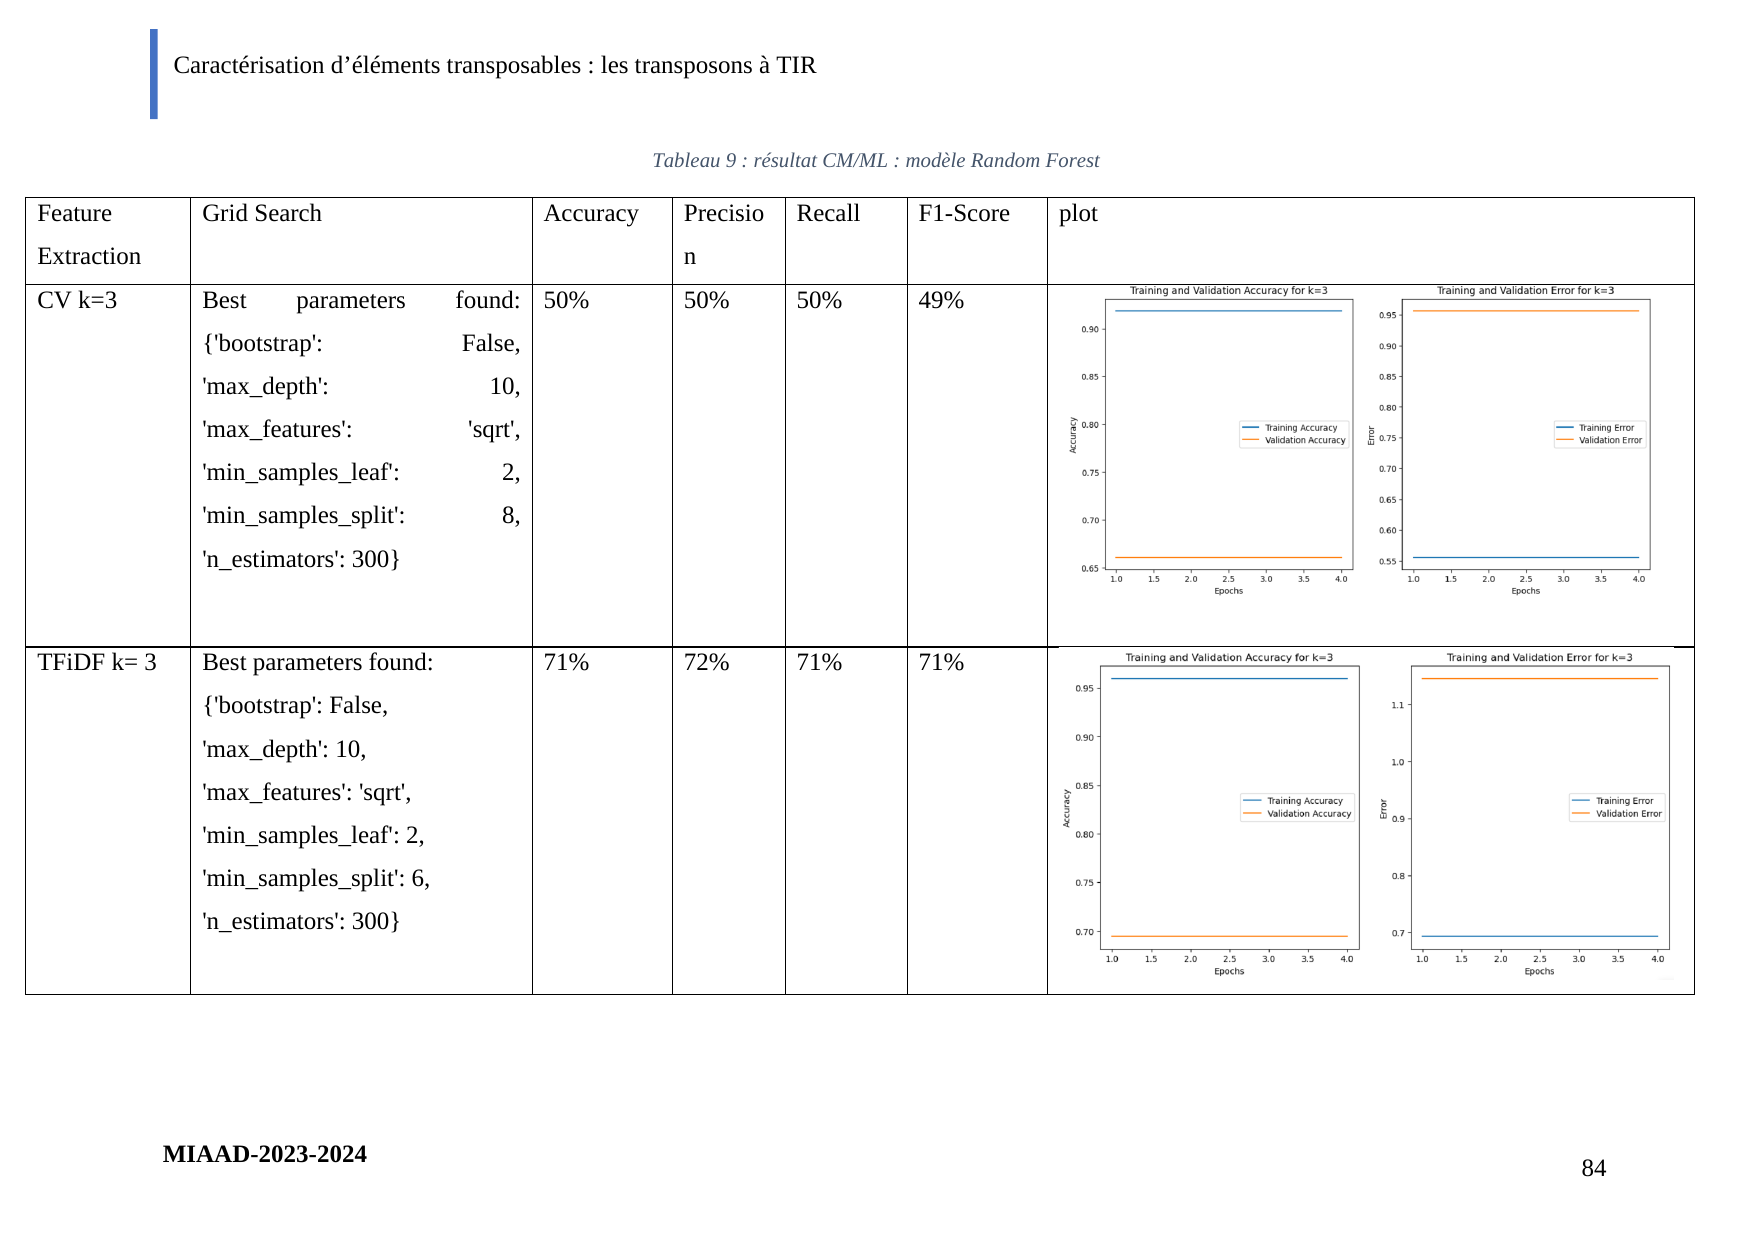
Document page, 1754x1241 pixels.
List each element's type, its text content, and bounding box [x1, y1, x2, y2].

table_cell Best parameters found: {'bootstrap': False, 'max_depth': 10, 'max_features': 'sqrt', 'min_samples_leaf': 2, 'min_samples_split': 8, 'n_estimators': 300} [191, 285, 532, 646]
table_cell 50% [673, 285, 785, 646]
table_header Precision [673, 198, 785, 284]
table_cell 49% [908, 285, 1047, 646]
table_cell 50% [786, 285, 907, 646]
text Tableau 9 : résultat CM/ML : modèle Random Forest [148, 148, 1606, 172]
table_header Grid Search [191, 198, 532, 284]
table_cell TFiDF k= 3 [26, 648, 190, 994]
table_cell Best parameters found: {'bootstrap': False, 'max_depth': 10, 'max_features': 'sqrt', 'min_samples_leaf': 2, 'min_samples_split': 6, 'n_estimators': 300} [191, 648, 532, 994]
picture [1058, 285, 1672, 599]
table_cell 72% [673, 648, 785, 994]
table_header F1-Score [908, 198, 1047, 284]
table_cell 71% [533, 648, 672, 994]
picture [1058, 647, 1674, 980]
table_header Feature Extraction [26, 198, 190, 284]
table_cell 50% [533, 285, 672, 646]
table_cell 71% [786, 648, 907, 994]
table_cell [1048, 285, 1694, 646]
table_cell CV k=3 [26, 285, 190, 646]
table_cell 71% [908, 648, 1047, 994]
table_header Accuracy [533, 198, 672, 284]
table_header plot [1048, 198, 1694, 284]
table_cell [1048, 648, 1694, 994]
table_header Recall [786, 198, 907, 284]
